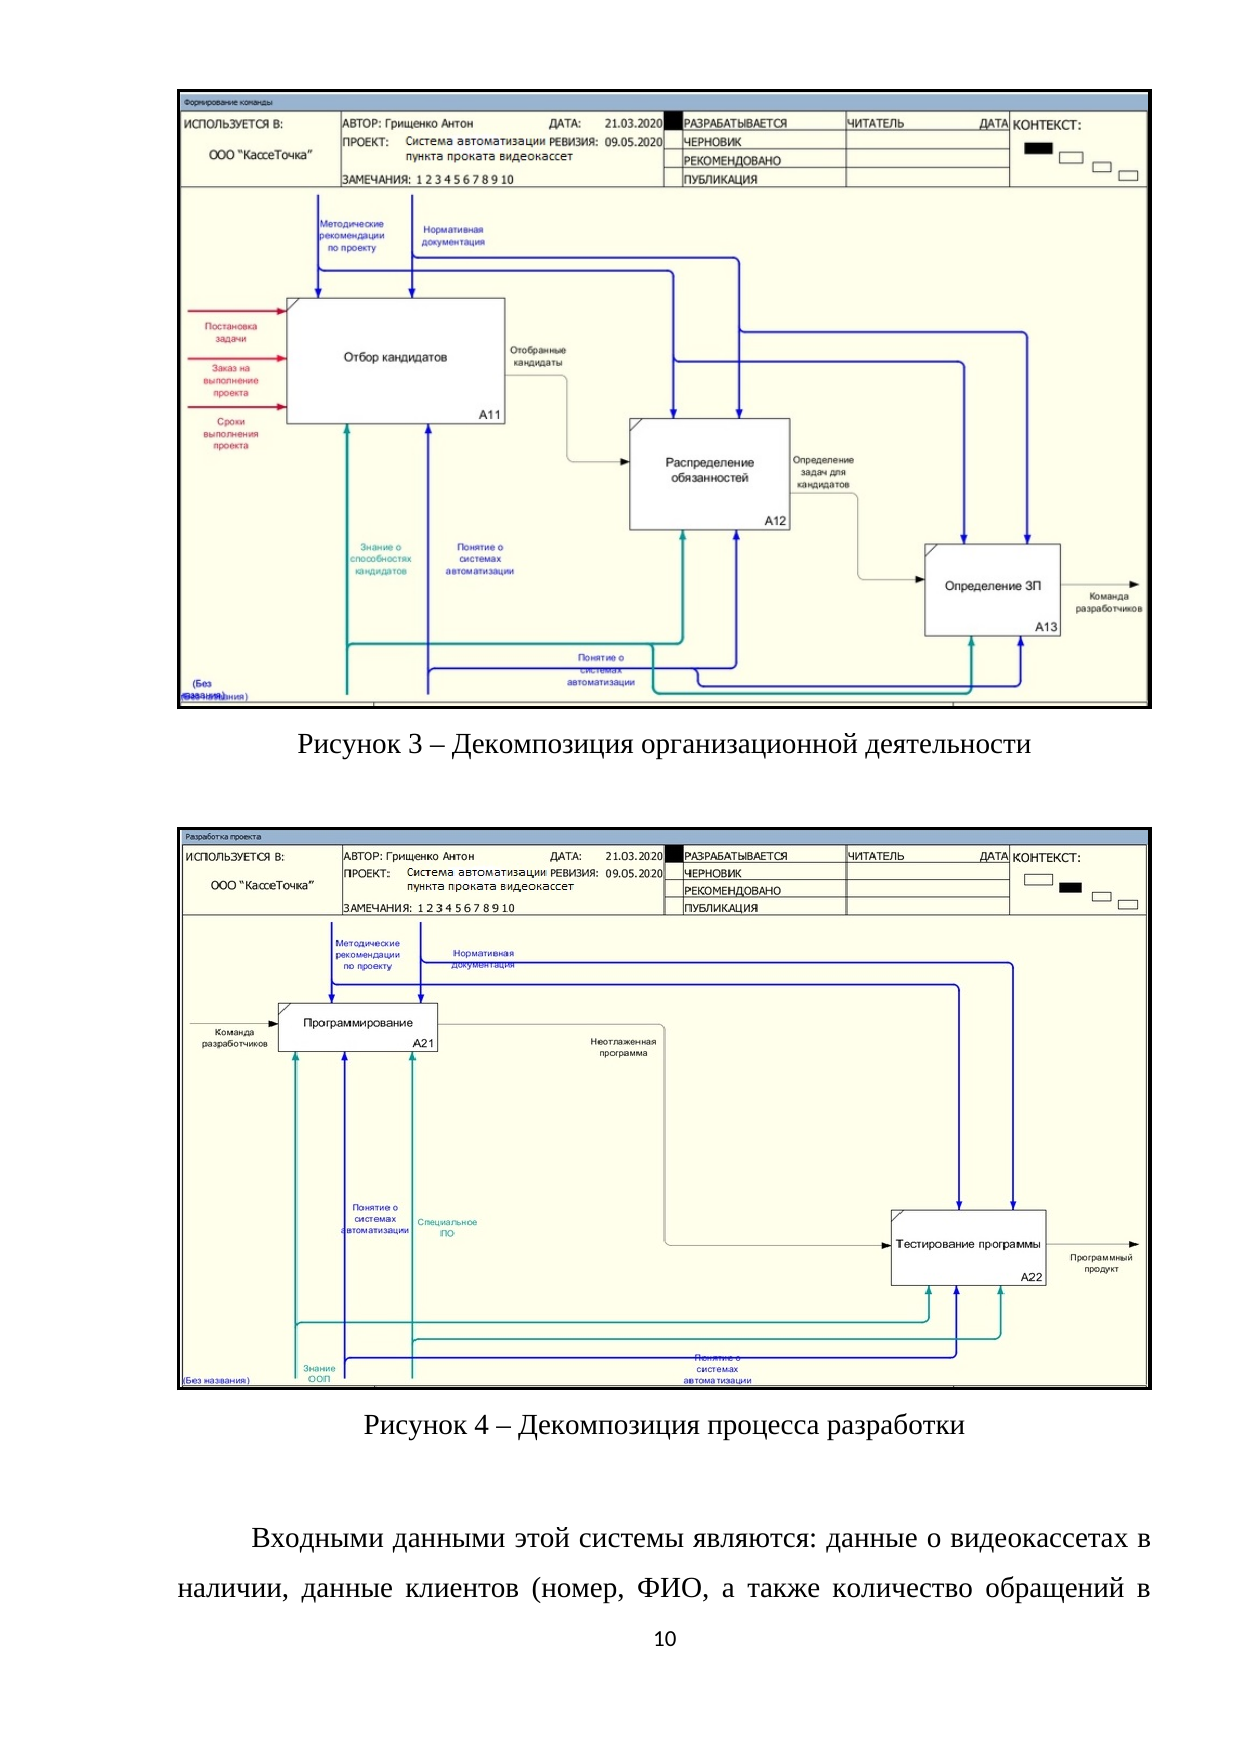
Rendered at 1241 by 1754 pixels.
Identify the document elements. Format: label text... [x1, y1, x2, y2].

text Рисунок 3 – Декомпозиция организационной деятельности [177, 726, 1152, 760]
picture [180, 92, 1148, 706]
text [177, 1520, 1152, 1604]
text Рисунок 4 – Декомпозиция процесса разработки [177, 1407, 1152, 1441]
picture [180, 830, 1148, 1387]
